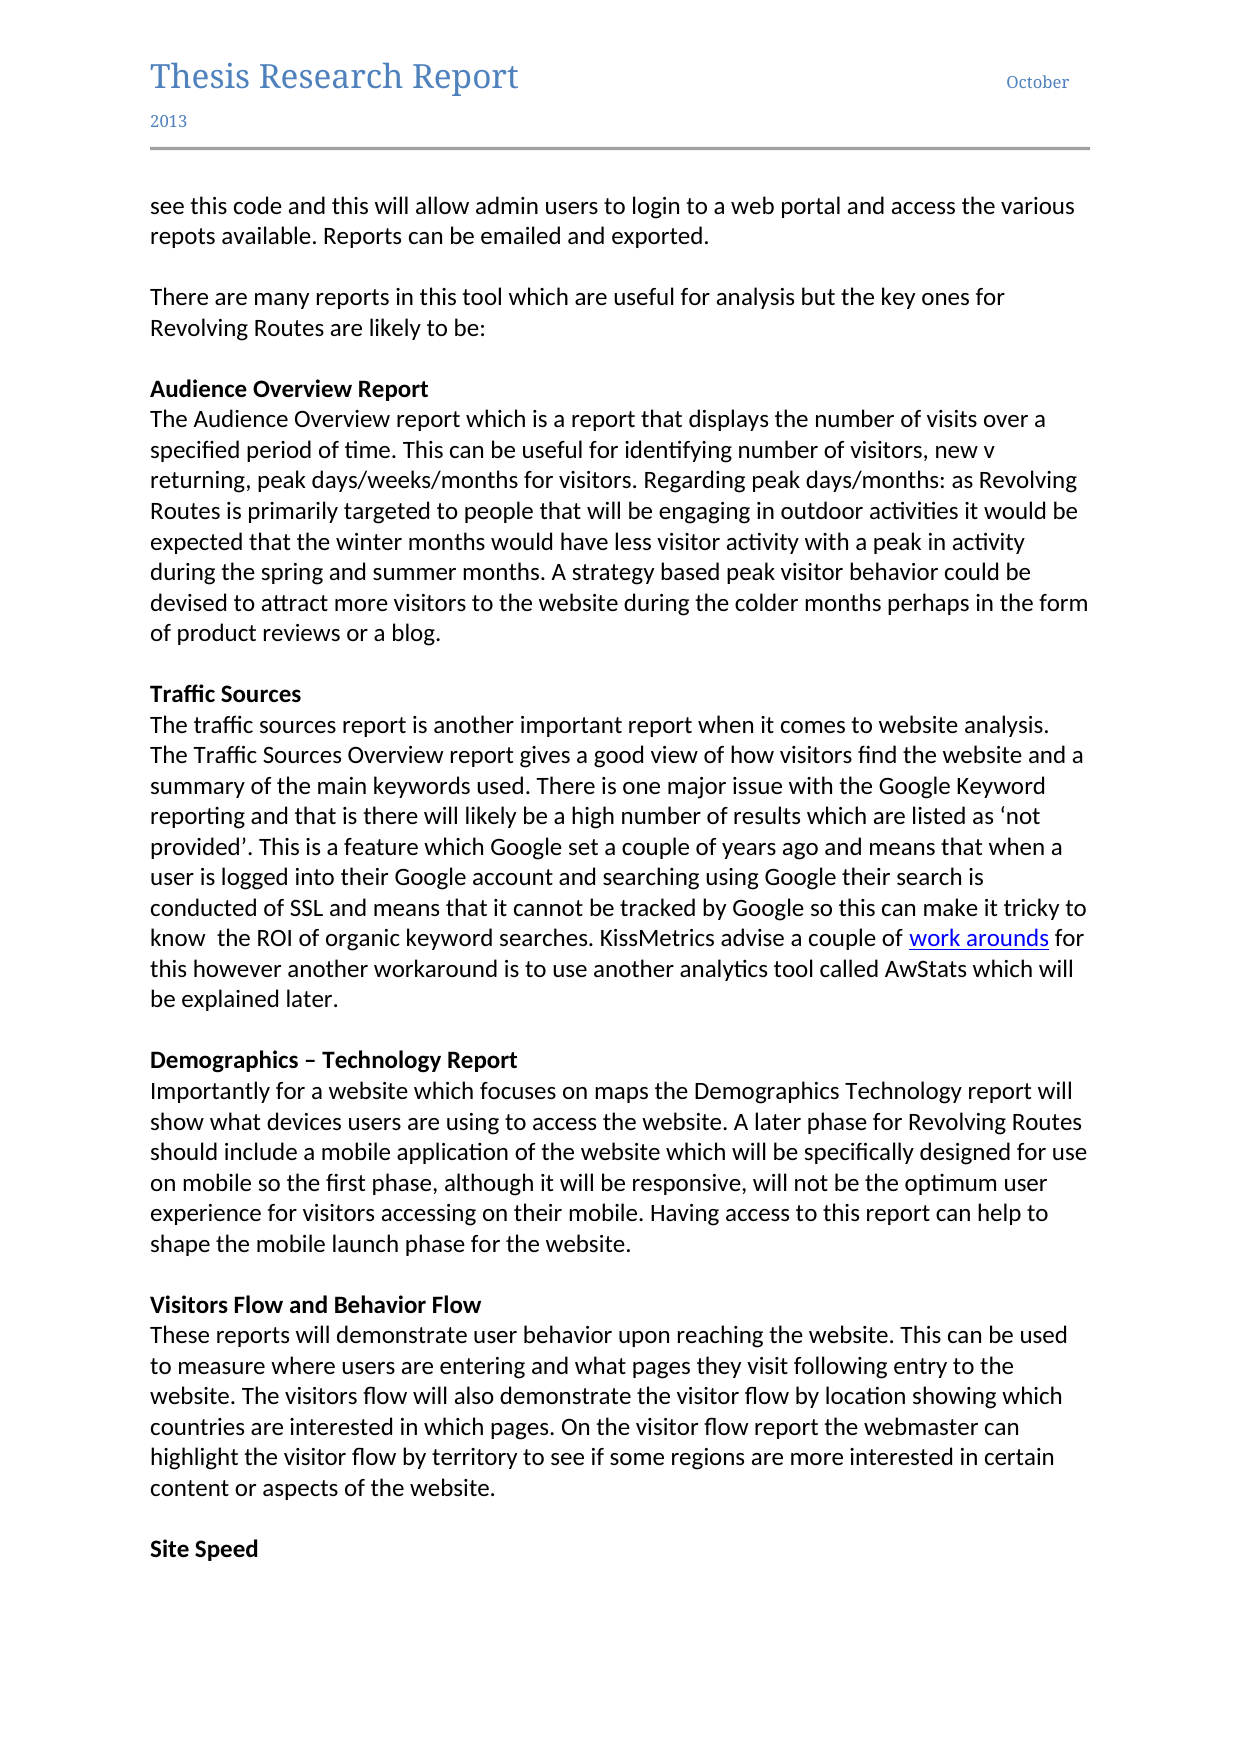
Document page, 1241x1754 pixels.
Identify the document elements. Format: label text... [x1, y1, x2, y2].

text Visitors Flow and Behavior Flow [150, 1289, 1090, 1319]
text There are many reports in this tool which are useful for analysis but the key ones for Revolving Routes are likely to be: [150, 282, 1090, 343]
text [150, 190, 1090, 251]
text Importantly for a website which focuses on maps the Demographics Technology report will show what devices users are using to access the website. A later phase for Revolving Routes should include a mobile application of the website which will be specifically designed for use on mobile so the first phase, although it will be responsive, will not be the optimum user experience for visitors accessing on their mobile. Having access to this report can help to shape the mobile launch phase for the website. [150, 1075, 1090, 1258]
text These reports will demonstrate user behavior upon reaching the website. This can be used to measure where users are entering and what pages they visit following entry to the website. The visitors flow will also demonstrate the visitor flow by location showing which countries are interested in which pages. On the visitor flow report the webmaster can highlight the visitor flow by territory to see if some regions are more interested in certain content or aspects of the website. [150, 1319, 1090, 1502]
text Audience Overview Report [150, 373, 1090, 404]
text Site Speed [150, 1533, 1090, 1563]
text The traffic sources report is another important report when it comes to website analysis. The Traffic Sources Overview report gives a good view of how visitors find the website and a summary of the main keywords used. There is one major issue with the Google Keyword reporting and that is there will likely be a high number of results which are listed as ‘not provided’. This is a feature which Google set a couple of years ago and means that when a user is logged into their Google account and searching using Google their search is conducted of SSL and means that it cannot be tracked by Google so this can make it tricky to know the ROI of organic keyword searches. KissMetrics advise a couple of work arounds for this however another workaround is to use another analytics tool called AwStats which will be explained later. [150, 709, 1090, 1014]
text Traffic Sources [150, 678, 1090, 709]
text The Audience Overview report which is a report that displays the number of visits over a specified period of time. This can be useful for identifying number of visitors, new v returning, peak days/weeks/months for visitors. Regarding peak days/months: as Revolving Routes is primarily targeted to people that will be engaging in outdoor activities it would be expected that the winter months would have less visitor activity with a peak in activity during the spring and summer months. A strategy based peak visitor behavior could be devised to attract more visitors to the website during the colder months perhaps in the form of product reviews or a blog. [150, 404, 1090, 648]
text Demographics – Technology Report [150, 1044, 1090, 1075]
